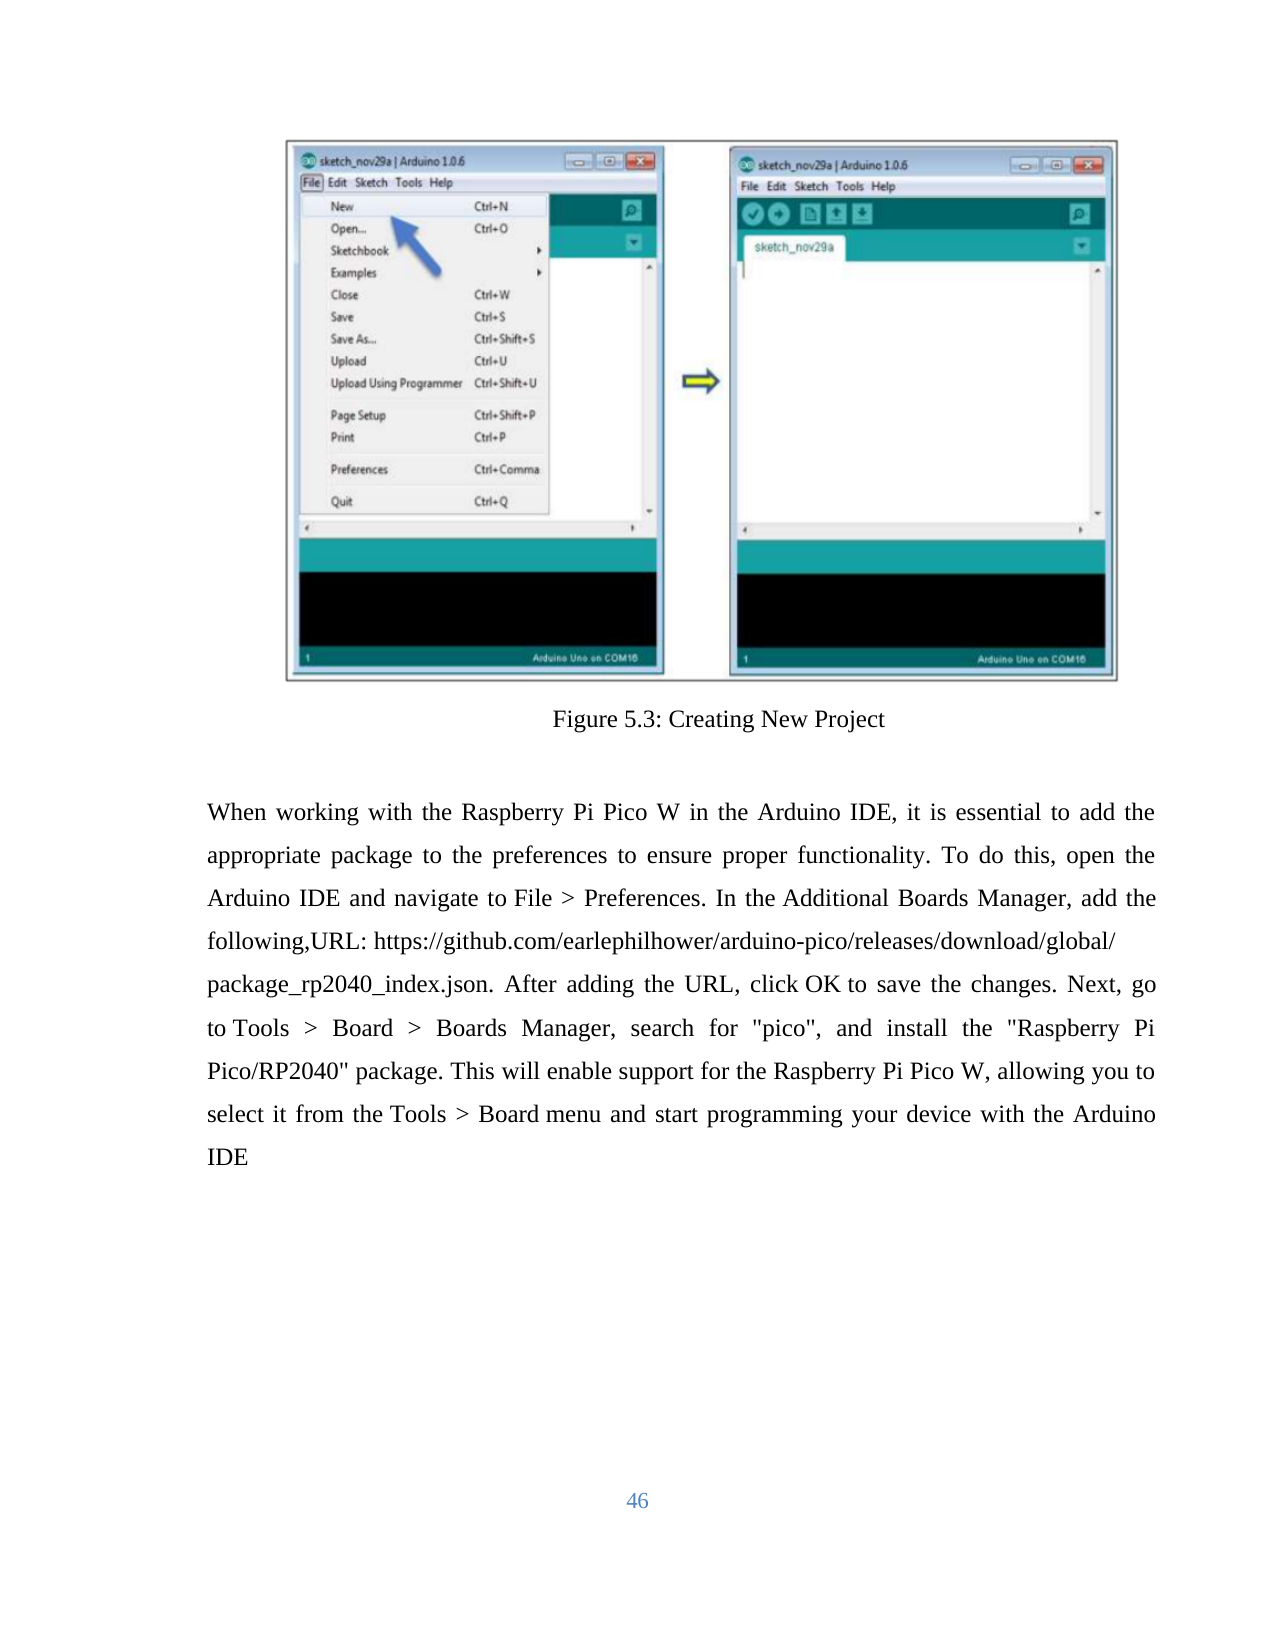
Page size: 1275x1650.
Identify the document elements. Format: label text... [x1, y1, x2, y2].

text Figure 5.3: Creating New Project [281, 704, 1157, 732]
picture [280, 135, 1132, 691]
text When working with the Raspberry Pi Pico W in the Arduino IDE, it is essential to add the appropriate package to the preferences to ensure proper functionality. To do this, open the Arduino IDE and navigate to File > Preferences. In the Additional Boards Manager, add the following,URL: https://github.com/earlephilhower/arduino-pico/releases/download/global/package_rp2040_index.json. After adding the URL, click OK to save the changes. Next, go to Tools > Board > Boards Manager, search for "pico", and install the "Raspberry Pi Pico/RP2040" package. This will enable support for the Raspberry Pi Pico W, allowing you to select it from the Tools > Board menu and start programming your device with the Arduino IDE [207, 797, 1157, 1171]
